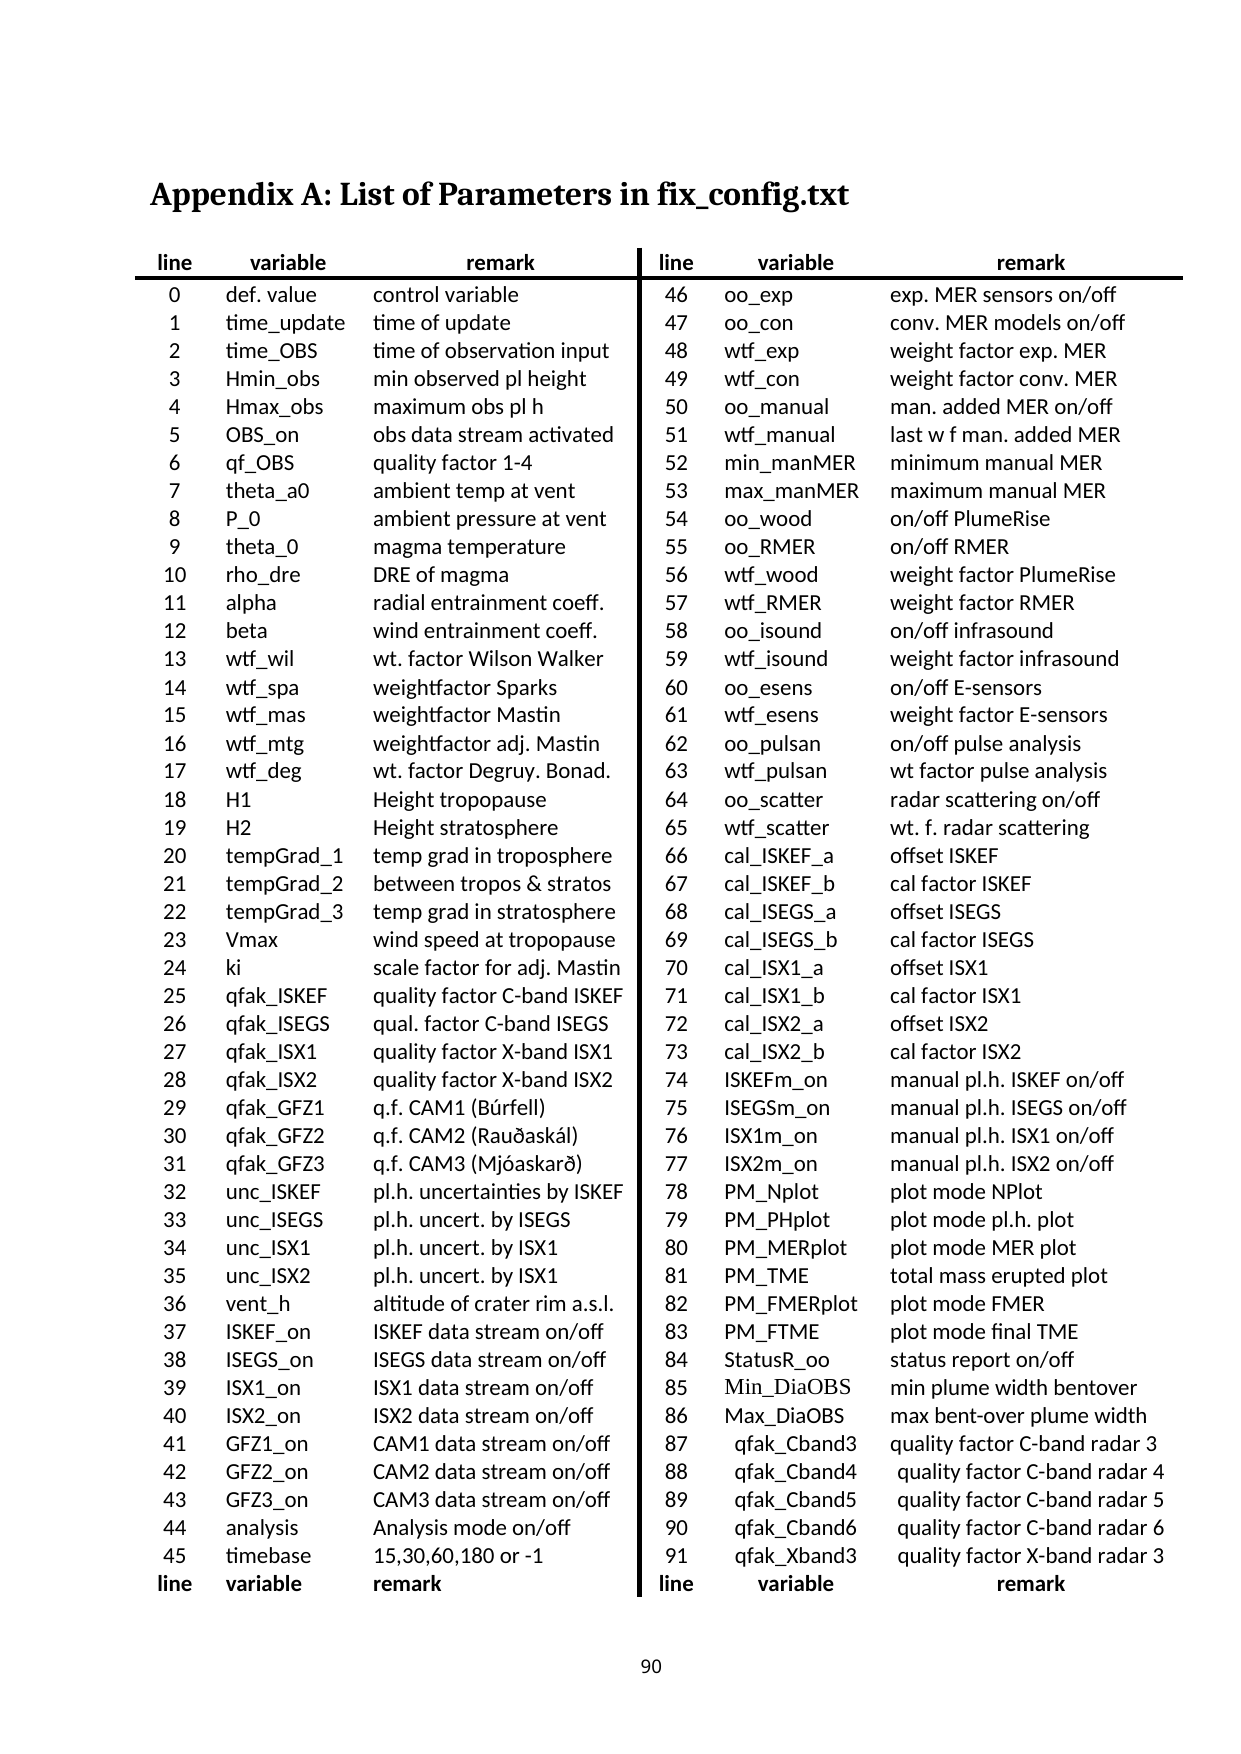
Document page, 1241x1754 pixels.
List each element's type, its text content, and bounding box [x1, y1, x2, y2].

table_cell def. value [214, 280, 362, 308]
table_cell qfak_ISX2 [214, 1065, 362, 1093]
table_cell weight factor PlumeRise [879, 561, 1183, 588]
table_cell 20 [135, 841, 214, 869]
table_cell maximum manual MER [879, 476, 1183, 504]
table_cell 28 [135, 1065, 214, 1093]
table_cell control variable [362, 280, 637, 308]
table_cell 67 [642, 869, 713, 897]
table_cell wtf_scatter [713, 813, 879, 841]
table_cell ISX1m_on [713, 1121, 879, 1149]
table_cell Max_DiaOBS [713, 1401, 879, 1429]
table_cell oo_scatter [713, 785, 879, 813]
table_cell 52 [642, 449, 713, 476]
table_cell 27 [135, 1037, 214, 1065]
table_cell plot mode final TME [879, 1317, 1183, 1345]
table_cell wt. factor Degruy. Bonad. [362, 757, 637, 785]
table_cell 73 [642, 1037, 713, 1065]
table_cell 14 [135, 673, 214, 701]
table_cell quality factor C-band radar 4 [879, 1457, 1183, 1485]
table_cell time of update [362, 308, 637, 336]
table_cell 59 [642, 645, 713, 673]
table_cell alpha [214, 589, 362, 617]
table_cell variable [214, 1569, 362, 1597]
table_cell 89 [642, 1485, 713, 1513]
table_cell cal_ISKEF_b [713, 869, 879, 897]
table_cell plot mode FMER [879, 1289, 1183, 1317]
table_cell unc_ISEGS [214, 1205, 362, 1233]
table_cell weight factor infrasound [879, 645, 1183, 673]
table_cell 50 [642, 393, 713, 420]
table_cell on/off RMER [879, 533, 1183, 561]
table_cell quality factor 1-4 [362, 449, 637, 476]
table_cell pl.h. uncertainties by ISKEF [362, 1177, 637, 1205]
table_cell ISX1 data stream on/off [362, 1373, 637, 1401]
table_cell 25 [135, 981, 214, 1009]
table_cell qfak_ISKEF [214, 981, 362, 1009]
table_cell 65 [642, 813, 713, 841]
table_cell wtf_exp [713, 336, 879, 364]
table_cell min observed pl height [362, 364, 637, 392]
table_header variable [214, 248, 362, 276]
table_cell cal_ISX2_a [713, 1009, 879, 1037]
table_cell ISX2_on [214, 1401, 362, 1429]
table_cell 3 [135, 364, 214, 392]
table_cell 40 [135, 1401, 214, 1429]
table_cell ISEGSm_on [713, 1093, 879, 1121]
table_cell Hmax_obs [214, 393, 362, 420]
table_cell 58 [642, 617, 713, 644]
table_cell DRE of magma [362, 561, 637, 588]
table_cell wtf_esens [713, 701, 879, 729]
table_cell 75 [642, 1093, 713, 1121]
table_cell q.f. CAM3 (Mjóaskarð) [362, 1149, 637, 1177]
table_cell weight factor conv. MER [879, 364, 1183, 392]
table_cell 0 [135, 280, 214, 308]
table_cell 36 [135, 1289, 214, 1317]
table_cell tempGrad_1 [214, 841, 362, 869]
table_cell max_manMER [713, 476, 879, 504]
table_cell weight factor exp. MER [879, 336, 1183, 364]
table_cell 37 [135, 1317, 214, 1345]
table_cell 22 [135, 897, 214, 925]
table_cell 84 [642, 1345, 713, 1373]
table_cell PM_MERplot [713, 1233, 879, 1261]
table_cell wtf_isound [713, 645, 879, 673]
table_cell 8 [135, 505, 214, 532]
table_cell quality factor X-band ISX2 [362, 1065, 637, 1093]
table_cell ISEGS_on [214, 1345, 362, 1373]
table_cell 6 [135, 449, 214, 476]
table_cell 43 [135, 1485, 214, 1513]
table_cell tempGrad_2 [214, 869, 362, 897]
table_cell oo_esens [713, 673, 879, 701]
table_cell Height tropopause [362, 785, 637, 813]
table_cell cal_ISEGS_b [713, 925, 879, 953]
table_cell 31 [135, 1149, 214, 1177]
table_cell oo_manual [713, 393, 879, 420]
table_cell 24 [135, 953, 214, 981]
table_cell radial entrainment coeff. [362, 589, 637, 617]
table_cell 49 [642, 364, 713, 392]
table_cell 70 [642, 953, 713, 981]
table_cell ISX1_on [214, 1373, 362, 1401]
table_cell cal_ISX1_b [713, 981, 879, 1009]
table_cell CAM2 data stream on/off [362, 1457, 637, 1485]
table_cell Analysis mode on/off [362, 1513, 637, 1541]
table_cell between tropos & stratos [362, 869, 637, 897]
table_cell quality factor X-band radar 3 [879, 1541, 1183, 1569]
table_cell wtf_con [713, 364, 879, 392]
table_cell 29 [135, 1093, 214, 1121]
table_cell PM_PHplot [713, 1205, 879, 1233]
table_cell wtf_mtg [214, 729, 362, 757]
table_cell 80 [642, 1233, 713, 1261]
table_cell 85 [642, 1373, 713, 1401]
table_cell min plume width bentover [879, 1373, 1183, 1401]
table_cell oo_wood [713, 505, 879, 532]
table_cell status report on/off [879, 1345, 1183, 1373]
table_cell q.f. CAM2 (Rauðaskál) [362, 1121, 637, 1149]
table_cell 11 [135, 589, 214, 617]
table_cell qfak_GFZ1 [214, 1093, 362, 1121]
table_cell wtf_spa [214, 673, 362, 701]
table_cell total mass erupted plot [879, 1261, 1183, 1289]
table_cell 51 [642, 420, 713, 448]
table_cell timebase [214, 1541, 362, 1569]
table_cell H1 [214, 785, 362, 813]
table_header variable [713, 248, 879, 276]
table_cell 57 [642, 589, 713, 617]
table_cell time_update [214, 308, 362, 336]
table_cell 2 [135, 336, 214, 364]
table_cell time of observation input [362, 336, 637, 364]
table_cell quality factor C-band radar 6 [879, 1513, 1183, 1541]
table_cell manual pl.h. ISX2 on/off [879, 1149, 1183, 1177]
table_cell offset ISKEF [879, 841, 1183, 869]
table_cell 64 [642, 785, 713, 813]
table_cell offset ISX2 [879, 1009, 1183, 1037]
table_cell Min_DiaOBS [713, 1373, 879, 1401]
table_cell on/off pulse analysis [879, 729, 1183, 757]
table_cell PM_TME [713, 1261, 879, 1289]
table_cell qfak_GFZ2 [214, 1121, 362, 1149]
table_cell oo_isound [713, 617, 879, 644]
table_cell on/off infrasound [879, 617, 1183, 644]
table_cell wtf_RMER [713, 589, 879, 617]
table_cell 72 [642, 1009, 713, 1037]
table_cell pl.h. uncert. by ISX1 [362, 1261, 637, 1289]
table_cell 32 [135, 1177, 214, 1205]
table_cell ISX2 data stream on/off [362, 1401, 637, 1429]
table_cell wtf_mas [214, 701, 362, 729]
table_cell tempGrad_3 [214, 897, 362, 925]
table_cell 62 [642, 729, 713, 757]
table_cell cal_ISX1_a [713, 953, 879, 981]
table_cell 78 [642, 1177, 713, 1205]
table_cell 5 [135, 420, 214, 448]
table_cell conv. MER models on/off [879, 308, 1183, 336]
table_cell cal factor ISKEF [879, 869, 1183, 897]
table_cell remark [362, 1569, 637, 1597]
table_cell 17 [135, 757, 214, 785]
table_cell PM_FTME [713, 1317, 879, 1345]
table_cell 76 [642, 1121, 713, 1149]
table_cell 23 [135, 925, 214, 953]
table_cell 42 [135, 1457, 214, 1485]
table_cell 79 [642, 1205, 713, 1233]
table_cell weight factor RMER [879, 589, 1183, 617]
table_cell 82 [642, 1289, 713, 1317]
table_cell oo_con [713, 308, 879, 336]
table_cell 68 [642, 897, 713, 925]
table_cell qfak_GFZ3 [214, 1149, 362, 1177]
table_cell qfak_Cband6 [713, 1513, 879, 1541]
table_cell quality factor C-band radar 5 [879, 1485, 1183, 1513]
table_cell theta_0 [214, 533, 362, 561]
table_cell cal factor ISEGS [879, 925, 1183, 953]
table_cell cal factor ISX1 [879, 981, 1183, 1009]
table_cell CAM3 data stream on/off [362, 1485, 637, 1513]
table_cell StatusR_oo [713, 1345, 879, 1373]
table_cell offset ISX1 [879, 953, 1183, 981]
table_cell 66 [642, 841, 713, 869]
table_cell 47 [642, 308, 713, 336]
table_cell manual pl.h. ISKEF on/off [879, 1065, 1183, 1093]
table_cell on/off E-sensors [879, 673, 1183, 701]
table_cell manual pl.h. ISEGS on/off [879, 1093, 1183, 1121]
table_cell last w f man. added MER [879, 420, 1183, 448]
table_cell 53 [642, 476, 713, 504]
table_cell 86 [642, 1401, 713, 1429]
table_cell maximum obs pl h [362, 393, 637, 420]
table_cell quality factor C-band ISKEF [362, 981, 637, 1009]
table_cell 54 [642, 505, 713, 532]
table_cell 9 [135, 533, 214, 561]
table_cell rho_dre [214, 561, 362, 588]
table_cell Height stratosphere [362, 813, 637, 841]
table_cell plot mode MER plot [879, 1233, 1183, 1261]
table_cell oo_pulsan [713, 729, 879, 757]
table_cell pl.h. uncert. by ISEGS [362, 1205, 637, 1233]
table_cell ambient temp at vent [362, 476, 637, 504]
table_cell 7 [135, 476, 214, 504]
table_cell 91 [642, 1541, 713, 1569]
table_cell ISKEFm_on [713, 1065, 879, 1093]
table_cell 15,30,60,180 or -1 [362, 1541, 637, 1569]
table_cell 41 [135, 1429, 214, 1457]
table_cell unc_ISX2 [214, 1261, 362, 1289]
table_cell 55 [642, 533, 713, 561]
table_cell wind speed at tropopause [362, 925, 637, 953]
subtitle Appendix A: List of Parameters in fix_config.txt [150, 175, 1090, 213]
table_cell offset ISEGS [879, 897, 1183, 925]
table_cell 13 [135, 645, 214, 673]
table_cell max bent-over plume width [879, 1401, 1183, 1429]
table_cell Hmin_obs [214, 364, 362, 392]
table_cell temp grad in stratosphere [362, 897, 637, 925]
table_cell time_OBS [214, 336, 362, 364]
table_cell cal_ISEGS_a [713, 897, 879, 925]
table_cell 44 [135, 1513, 214, 1541]
table_header line [642, 248, 713, 276]
table_cell 81 [642, 1261, 713, 1289]
table_cell 69 [642, 925, 713, 953]
table_cell q.f. CAM1 (Búrfell) [362, 1093, 637, 1121]
table_cell line [135, 1569, 214, 1597]
table_cell 39 [135, 1373, 214, 1401]
table_cell Vmax [214, 925, 362, 953]
table_cell weightfactor adj. Mastin [362, 729, 637, 757]
table_cell GFZ2_on [214, 1457, 362, 1485]
table_cell ISEGS data stream on/off [362, 1345, 637, 1373]
table_cell quality factor C-band radar 3 [879, 1429, 1183, 1457]
table_cell 26 [135, 1009, 214, 1037]
table_cell plot mode NPlot [879, 1177, 1183, 1205]
table_cell remark [879, 1569, 1183, 1597]
table_cell wtf_wood [713, 561, 879, 588]
table_cell quality factor X-band ISX1 [362, 1037, 637, 1065]
table_cell GFZ1_on [214, 1429, 362, 1457]
table_cell 38 [135, 1345, 214, 1373]
table_cell scale factor for adj. Mastin [362, 953, 637, 981]
table_cell wtf_deg [214, 757, 362, 785]
table_cell ki [214, 953, 362, 981]
table_cell cal_ISKEF_a [713, 841, 879, 869]
table_cell 33 [135, 1205, 214, 1233]
table_cell wtf_pulsan [713, 757, 879, 785]
table_cell weight factor E-sensors [879, 701, 1183, 729]
table_cell 83 [642, 1317, 713, 1345]
table_cell wind entrainment coeff. [362, 617, 637, 644]
table_cell PM_FMERplot [713, 1289, 879, 1317]
table_cell cal factor ISX2 [879, 1037, 1183, 1065]
table_cell manual pl.h. ISX1 on/off [879, 1121, 1183, 1149]
table_cell on/off PlumeRise [879, 505, 1183, 532]
table_cell weightfactor Sparks [362, 673, 637, 701]
table_cell minimum manual MER [879, 449, 1183, 476]
table_header line [135, 248, 214, 276]
table_cell 77 [642, 1149, 713, 1177]
table_cell qfak_Cband3 [713, 1429, 879, 1457]
table_cell qfak_ISX1 [214, 1037, 362, 1065]
table_cell qual. factor C-band ISEGS [362, 1009, 637, 1037]
table_cell wt factor pulse analysis [879, 757, 1183, 785]
table_cell magma temperature [362, 533, 637, 561]
table_cell PM_Nplot [713, 1177, 879, 1205]
table_cell 48 [642, 336, 713, 364]
table_cell oo_RMER [713, 533, 879, 561]
table_cell GFZ3_on [214, 1485, 362, 1513]
table_cell qfak_ISEGS [214, 1009, 362, 1037]
table_cell ISKEF_on [214, 1317, 362, 1345]
table_cell qfak_Cband4 [713, 1457, 879, 1485]
table_cell 30 [135, 1121, 214, 1149]
table_cell wt. factor Wilson Walker [362, 645, 637, 673]
table_cell weightfactor Mastin [362, 701, 637, 729]
table_cell 60 [642, 673, 713, 701]
table_cell 88 [642, 1457, 713, 1485]
table_cell OBS_on [214, 420, 362, 448]
table_cell ISKEF data stream on/off [362, 1317, 637, 1345]
table_cell 35 [135, 1261, 214, 1289]
table_cell variable [713, 1569, 879, 1597]
table_cell 46 [642, 280, 713, 308]
table_cell line [642, 1569, 713, 1597]
table_cell 74 [642, 1065, 713, 1093]
table_cell exp. MER sensors on/off [879, 280, 1183, 308]
table_cell qfak_Cband5 [713, 1485, 879, 1513]
table_cell analysis [214, 1513, 362, 1541]
table_cell ISX2m_on [713, 1149, 879, 1177]
table_cell 56 [642, 561, 713, 588]
table_cell 87 [642, 1429, 713, 1457]
table_cell 61 [642, 701, 713, 729]
table_cell 16 [135, 729, 214, 757]
table_cell plot mode pl.h. plot [879, 1205, 1183, 1233]
table_cell radar scattering on/off [879, 785, 1183, 813]
table_cell 63 [642, 757, 713, 785]
table_cell ambient pressure at vent [362, 505, 637, 532]
table_header remark [879, 248, 1183, 276]
table_header remark [362, 248, 637, 276]
table_cell CAM1 data stream on/off [362, 1429, 637, 1457]
table_cell min_manMER [713, 449, 879, 476]
table_cell 1 [135, 308, 214, 336]
table_cell unc_ISX1 [214, 1233, 362, 1261]
table_cell pl.h. uncert. by ISX1 [362, 1233, 637, 1261]
table_cell unc_ISKEF [214, 1177, 362, 1205]
table_cell vent_h [214, 1289, 362, 1317]
table_cell wtf_manual [713, 420, 879, 448]
table_cell altitude of crater rim a.s.l. [362, 1289, 637, 1317]
table_cell wt. f. radar scattering [879, 813, 1183, 841]
table_cell 90 [642, 1513, 713, 1541]
table_cell 12 [135, 617, 214, 644]
table_cell 19 [135, 813, 214, 841]
table_cell 15 [135, 701, 214, 729]
table_cell qf_OBS [214, 449, 362, 476]
table_cell oo_exp [713, 280, 879, 308]
table_cell 45 [135, 1541, 214, 1569]
table_cell qfak_Xband3 [713, 1541, 879, 1569]
table_cell 34 [135, 1233, 214, 1261]
table_cell man. added MER on/off [879, 393, 1183, 420]
table_cell cal_ISX2_b [713, 1037, 879, 1065]
table_cell theta_a0 [214, 476, 362, 504]
table_cell 18 [135, 785, 214, 813]
table_cell wtf_wil [214, 645, 362, 673]
table_cell 10 [135, 561, 214, 588]
table_cell 71 [642, 981, 713, 1009]
table_cell temp grad in troposphere [362, 841, 637, 869]
table_cell P_0 [214, 505, 362, 532]
table_cell 4 [135, 393, 214, 420]
table_cell beta [214, 617, 362, 644]
table_cell 21 [135, 869, 214, 897]
table_cell obs data stream activated [362, 420, 637, 448]
table_cell H2 [214, 813, 362, 841]
